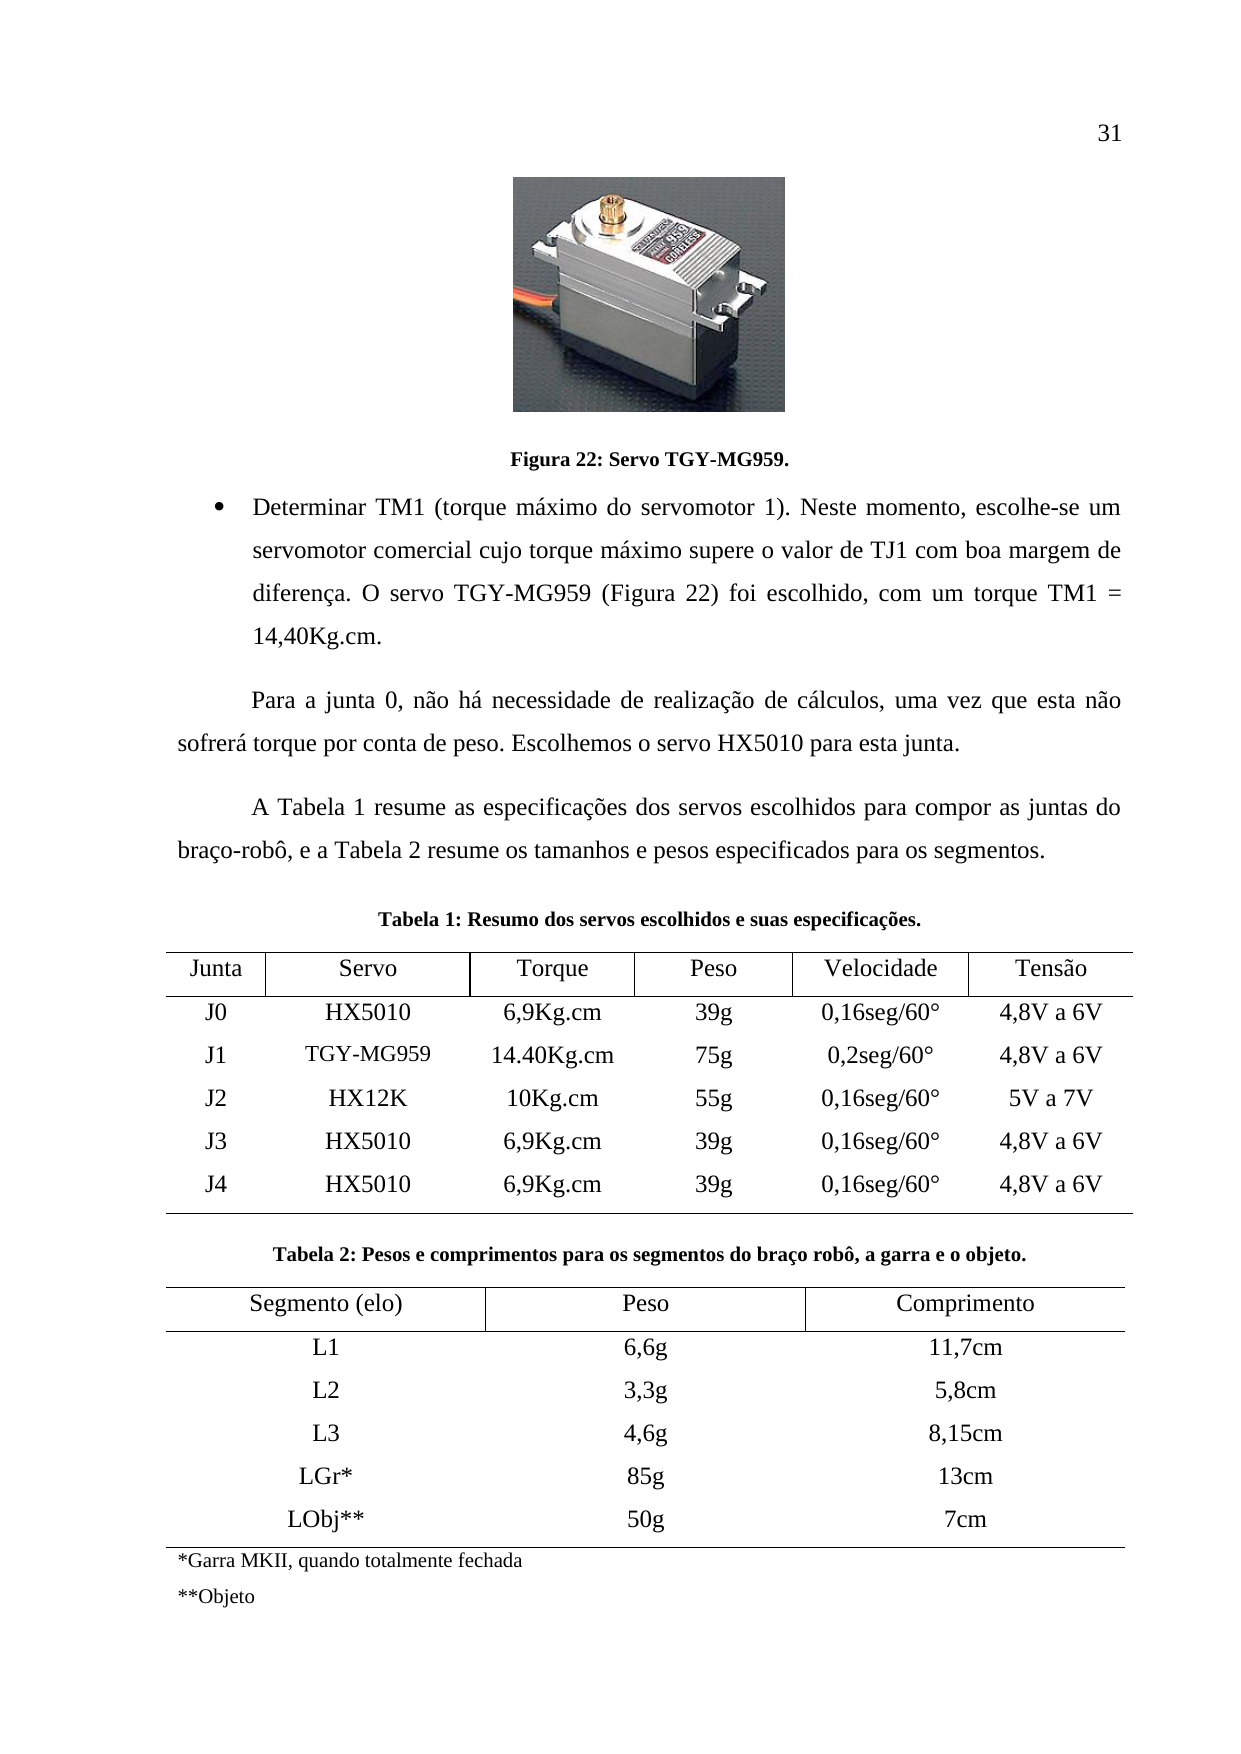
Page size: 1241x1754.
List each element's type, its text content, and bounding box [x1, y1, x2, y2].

table_cell 75g [635, 1040, 792, 1083]
table_cell 8,15cm [806, 1418, 1125, 1461]
list A Tabela 1 resume as especificações dos servos escolhidos para compor as juntas do braço-robô, e a Tabela 2 resume os tamanhos e pesos especificados para os segmentos. [177, 792, 1122, 864]
table_cell L2 [166, 1375, 486, 1418]
table_header Comprimento [806, 1288, 1125, 1331]
table_cell L3 [166, 1418, 486, 1461]
picture [513, 177, 785, 412]
table_cell 13cm [806, 1461, 1125, 1504]
table_cell 6,9Kg.cm [470, 997, 635, 1040]
table_cell J1 [166, 1040, 266, 1083]
table_cell 7cm [806, 1504, 1125, 1547]
list Determinar TM1 (torque máximo do servomotor 1). Neste momento, escolhe-se um servomotor comercial cujo torque máximo supere o valor de TJ1 com boa margem de diferença. O servo TGY-MG959 (Figura 22) foi escolhido, com um torque TM1 = 14,40Kg.cm. [215, 492, 1122, 650]
table_header Servo [266, 953, 469, 996]
table_cell 39g [635, 1169, 792, 1212]
table_cell 4,6g [486, 1418, 806, 1461]
table_cell 14.40Kg.cm [470, 1040, 635, 1083]
table_cell 6,9Kg.cm [470, 1169, 635, 1212]
table_header Velocidade [793, 953, 968, 996]
table_cell J3 [166, 1126, 266, 1169]
table_cell 5,8cm [806, 1375, 1125, 1418]
table_cell 4,8V a 6V [969, 997, 1133, 1040]
table_header Tensão [969, 953, 1133, 996]
table_cell 0,16seg/60° [793, 1169, 969, 1212]
text Para a junta 0, não há necessidade de realização de cálculos, uma vez que esta não sofrerá torque por conta de peso. Escolhemos o servo HX5010 para esta junta. [177, 685, 1122, 757]
table_cell 0,16seg/60° [793, 1126, 969, 1169]
table_header Peso [635, 953, 792, 996]
table_cell 39g [635, 1126, 792, 1169]
table_header Torque [471, 953, 634, 996]
list *Garra MKII, quando totalmente fechada [177, 1548, 1122, 1572]
table_cell 85g [486, 1461, 806, 1504]
table_cell 39g [635, 997, 792, 1040]
table_cell 0,2seg/60° [793, 1040, 969, 1083]
table_cell LObj** [166, 1504, 486, 1547]
table_cell HX5010 [266, 1169, 470, 1212]
table_cell 50g [486, 1504, 806, 1547]
table_cell L1 [166, 1332, 486, 1375]
table_header Peso [486, 1288, 805, 1331]
list **Objeto [177, 1584, 1122, 1608]
table_cell 0,16seg/60° [793, 1083, 969, 1126]
table_cell J0 [166, 997, 266, 1040]
table_cell 11,7cm [806, 1332, 1125, 1375]
table_header Junta [166, 953, 265, 996]
table_cell 5V a 7V [969, 1083, 1133, 1126]
table_cell 6,9Kg.cm [470, 1126, 635, 1169]
table_cell HX5010 [266, 1126, 470, 1169]
table_cell 0,16seg/60° [793, 997, 969, 1040]
table_cell 6,6g [486, 1332, 806, 1375]
table_cell 55g [635, 1083, 792, 1126]
table_cell TGY-MG959 [266, 1040, 470, 1083]
table_cell J2 [166, 1083, 266, 1126]
table_cell HX5010 [266, 997, 470, 1040]
table_cell 10Kg.cm [470, 1083, 635, 1126]
table_cell LGr* [166, 1461, 486, 1504]
table_header Segmento (elo) [166, 1288, 485, 1331]
table_cell 4,8V a 6V [969, 1126, 1133, 1169]
table_cell J4 [166, 1169, 266, 1212]
table_cell 4,8V a 6V [969, 1169, 1133, 1212]
table_cell 3,3g [486, 1375, 806, 1418]
table_cell HX12K [266, 1083, 470, 1126]
table_cell 4,8V a 6V [969, 1040, 1133, 1083]
